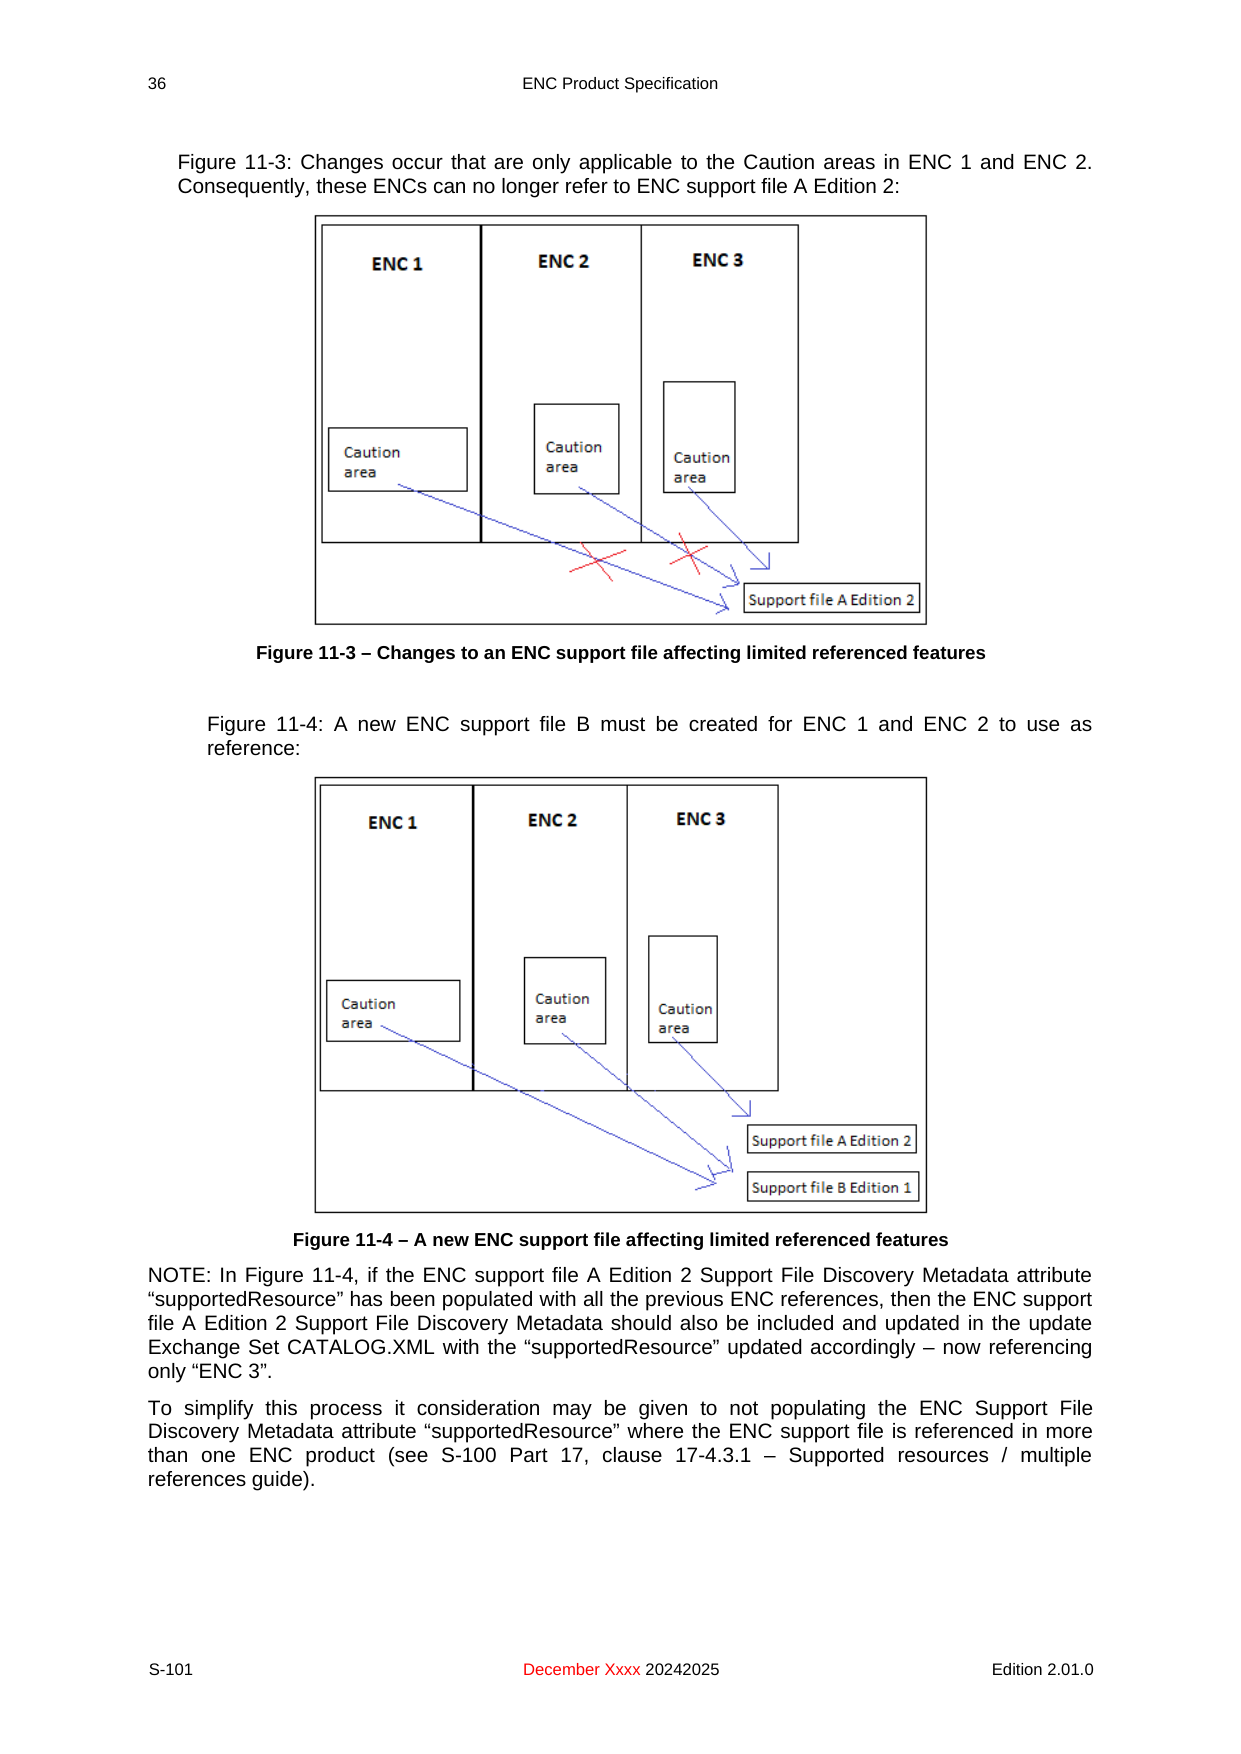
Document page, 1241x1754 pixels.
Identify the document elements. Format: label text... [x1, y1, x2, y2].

text Figure 11-4 – A new ENC support file affecting limited referenced features [148, 1229, 1094, 1251]
text To simplify this process it consideration may be given to not populating the ENC Support File Discovery Metadata attribute “supportedResource” where the ENC support file is referenced in more than one ENC product (see S-100 Part 17, clause 17-4.3.1 – Supported resources / multiple references guide). [148, 1395, 1094, 1491]
text Figure 11-3: Changes occur that are only applicable to the Caution areas in ENC 1 and ENC 2. Consequently, these ENCs can no longer refer to ENC support file A Edition 2: [177, 150, 1094, 198]
text Figure 11-3 – Changes to an ENC support file affecting limited referenced features [148, 641, 1094, 663]
text NOTE: In Figure 11-4, if the ENC support file A Edition 2 Support File Discovery Metadata attribute “supportedResource” has been populated with all the previous ENC references, then the ENC support file A Edition 2 Support File Discovery Metadata should also be included and updated in the update Exchange Set CATALOG.XML with the “supportedResource” updated accordingly – now referencing only “ENC 3”. [148, 1263, 1094, 1383]
picture [311, 772, 931, 1217]
text Figure 11-4: A new ENC support file B must be created for ENC 1 and ENC 2 to use as reference: [207, 712, 1094, 760]
picture [311, 210, 931, 629]
